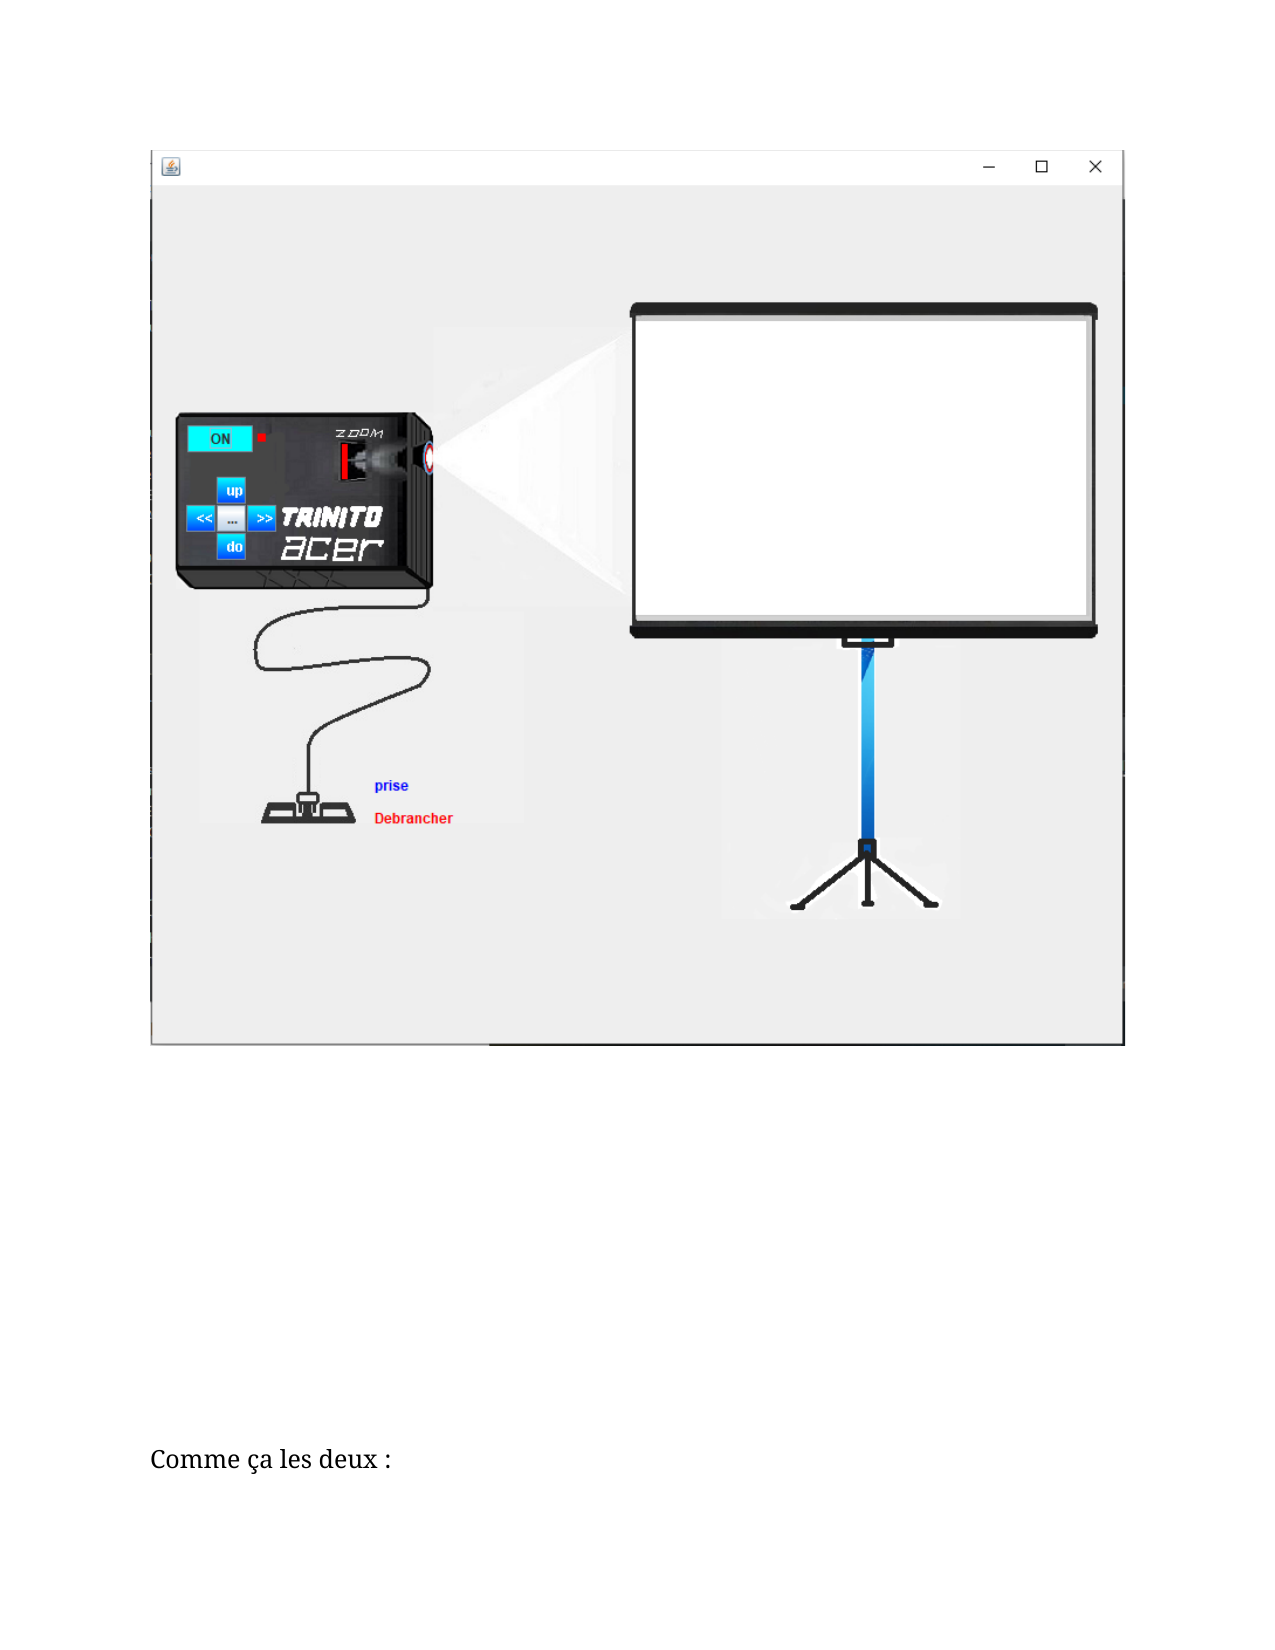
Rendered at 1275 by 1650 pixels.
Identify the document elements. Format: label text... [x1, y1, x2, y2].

picture [150, 150, 1125, 1046]
text Comme ça les deux : [150, 1441, 1125, 1475]
